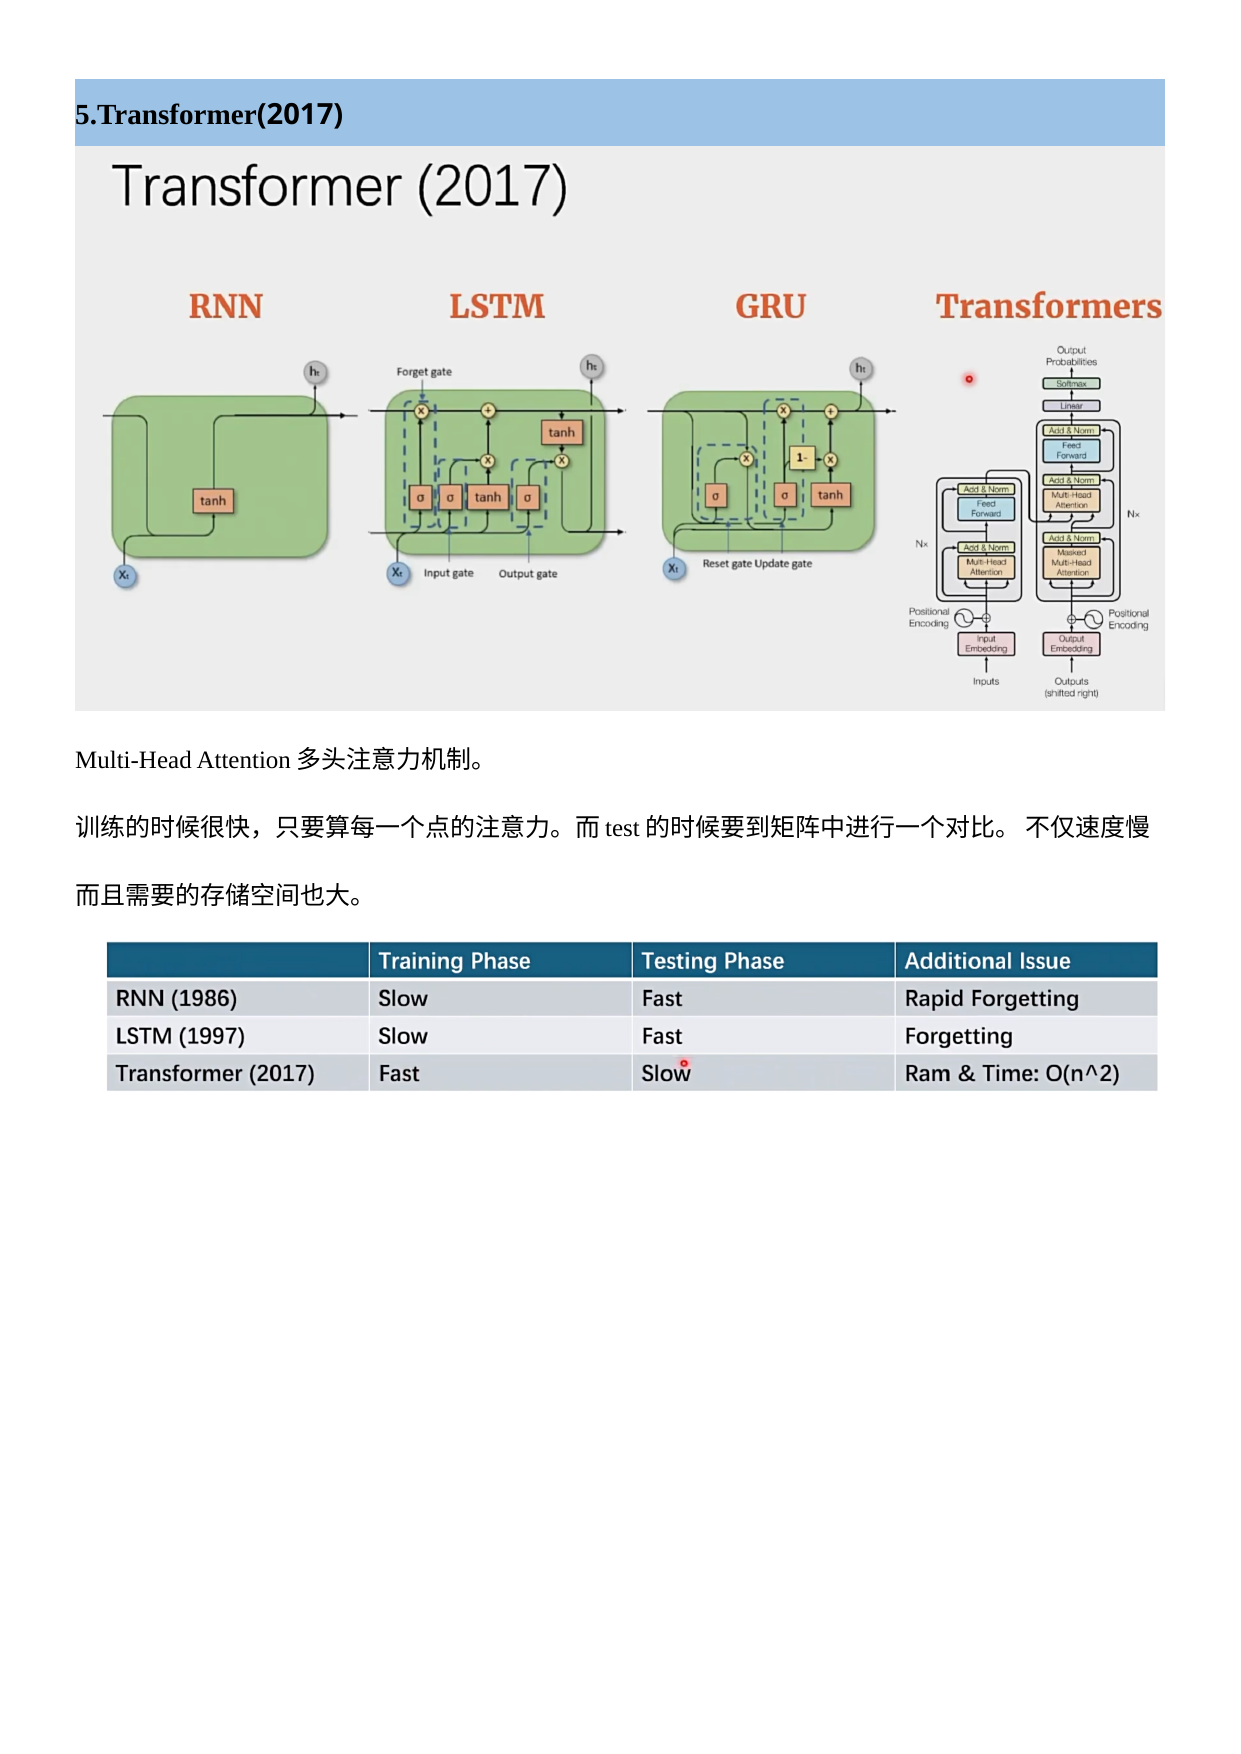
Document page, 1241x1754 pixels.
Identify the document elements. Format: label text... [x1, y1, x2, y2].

list 5.Transformer(2017) [75, 79, 1165, 146]
picture [75, 146, 1166, 711]
text 训练的时候很快，只要算每一个点的注意力。而test的时候要到矩阵中进行一个对比。 不仅速度慢而且需要的存储空间也大。 [75, 792, 1165, 927]
picture [75, 927, 1166, 1103]
text Multi-Head Attention多头注意力机制。 [75, 724, 1165, 792]
